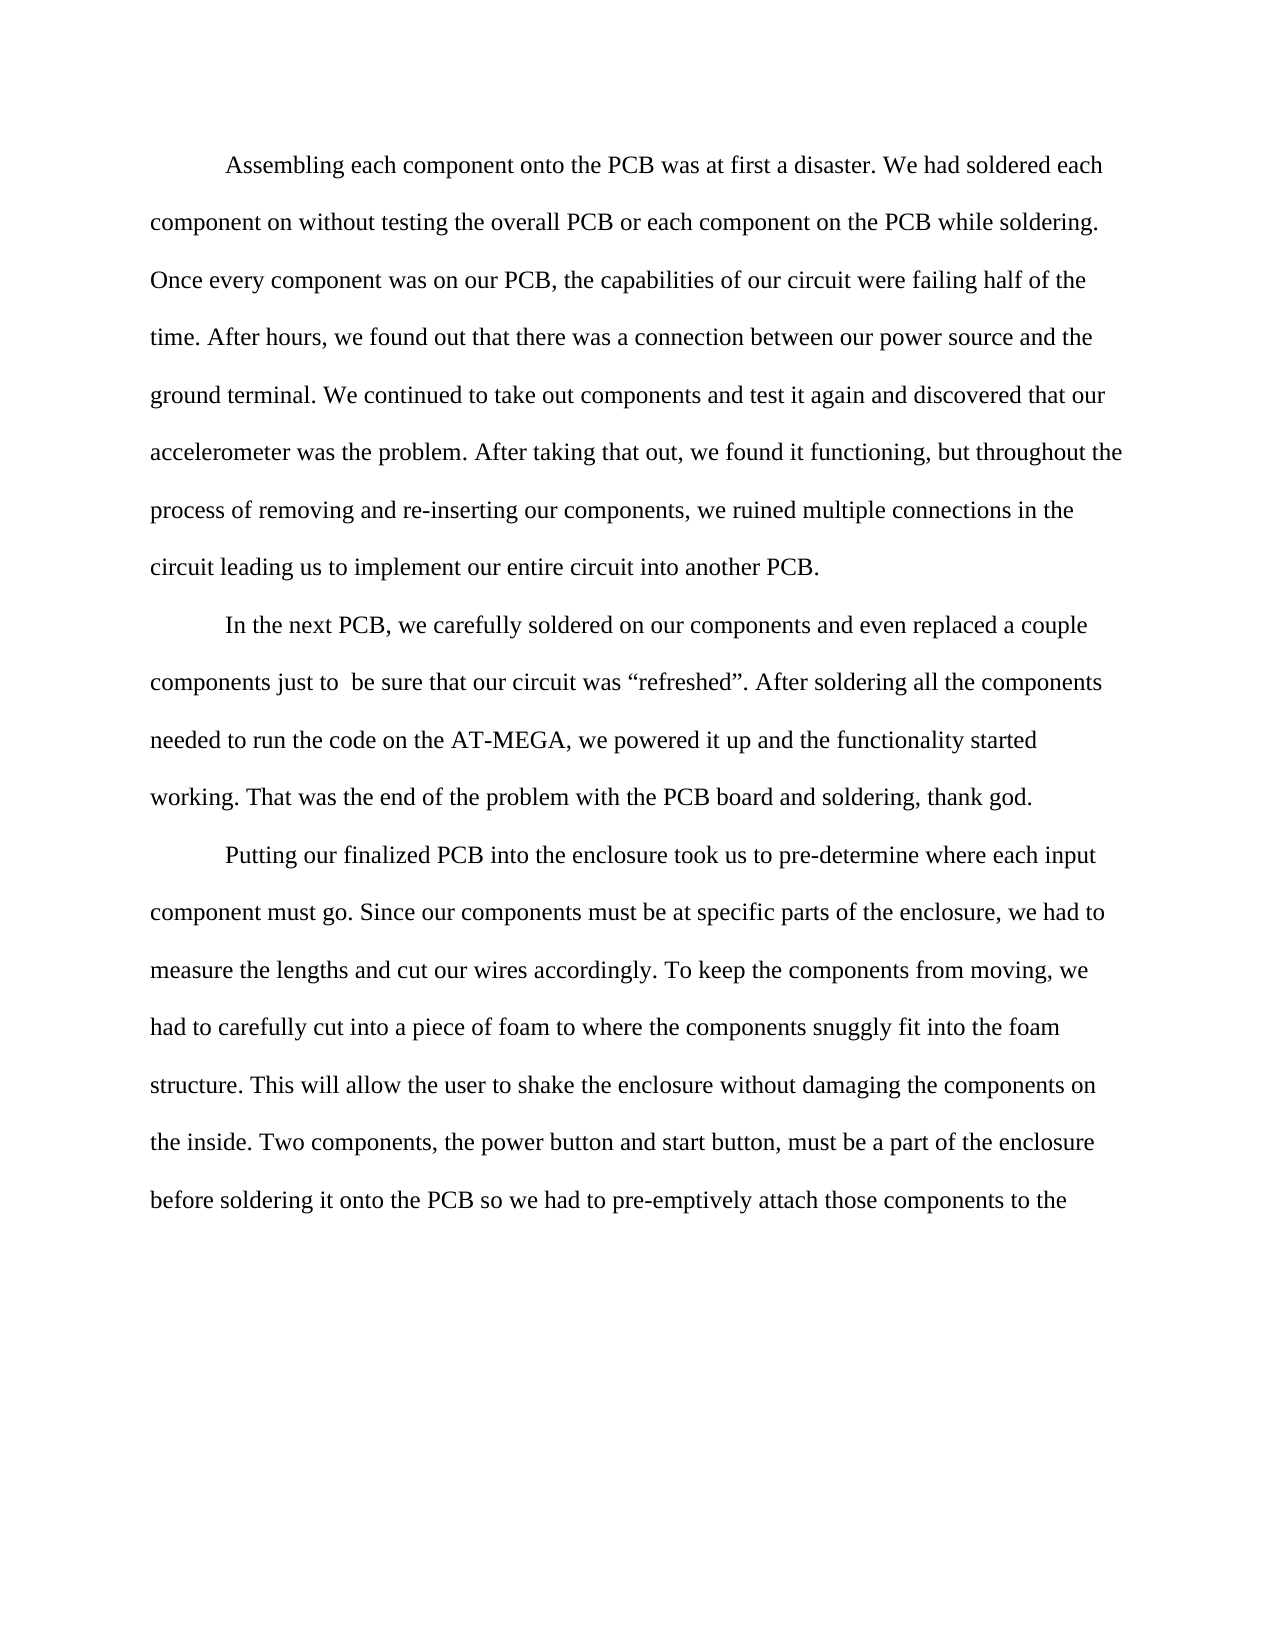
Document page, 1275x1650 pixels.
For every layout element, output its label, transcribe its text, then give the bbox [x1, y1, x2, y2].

text In the next PCB, we carefully soldered on our components and even replaced a couple components just to be sure that our circuit was “refreshed”. After soldering all the components needed to run the code on the AT-MEGA, we powered it up and the functionality started working. That was the end of the problem with the PCB board and soldering, thank god. [150, 610, 1125, 811]
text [150, 840, 1125, 1214]
text Assembling each component onto the PCB was at first a disaster. We had soldered each component on without testing the overall PCB or each component on the PCB while soldering. Once every component was on our PCB, the capabilities of our circuit were failing half of the time. After hours, we found out that there was a connection between our power source and the ground terminal. We continued to take out components and test it again and discovered that our accelerometer was the problem. After taking that out, we found it functioning, but throughout the process of removing and re-inserting our components, we ruined multiple connections in the circuit leading us to implement our entire circuit into another PCB. [150, 150, 1125, 581]
